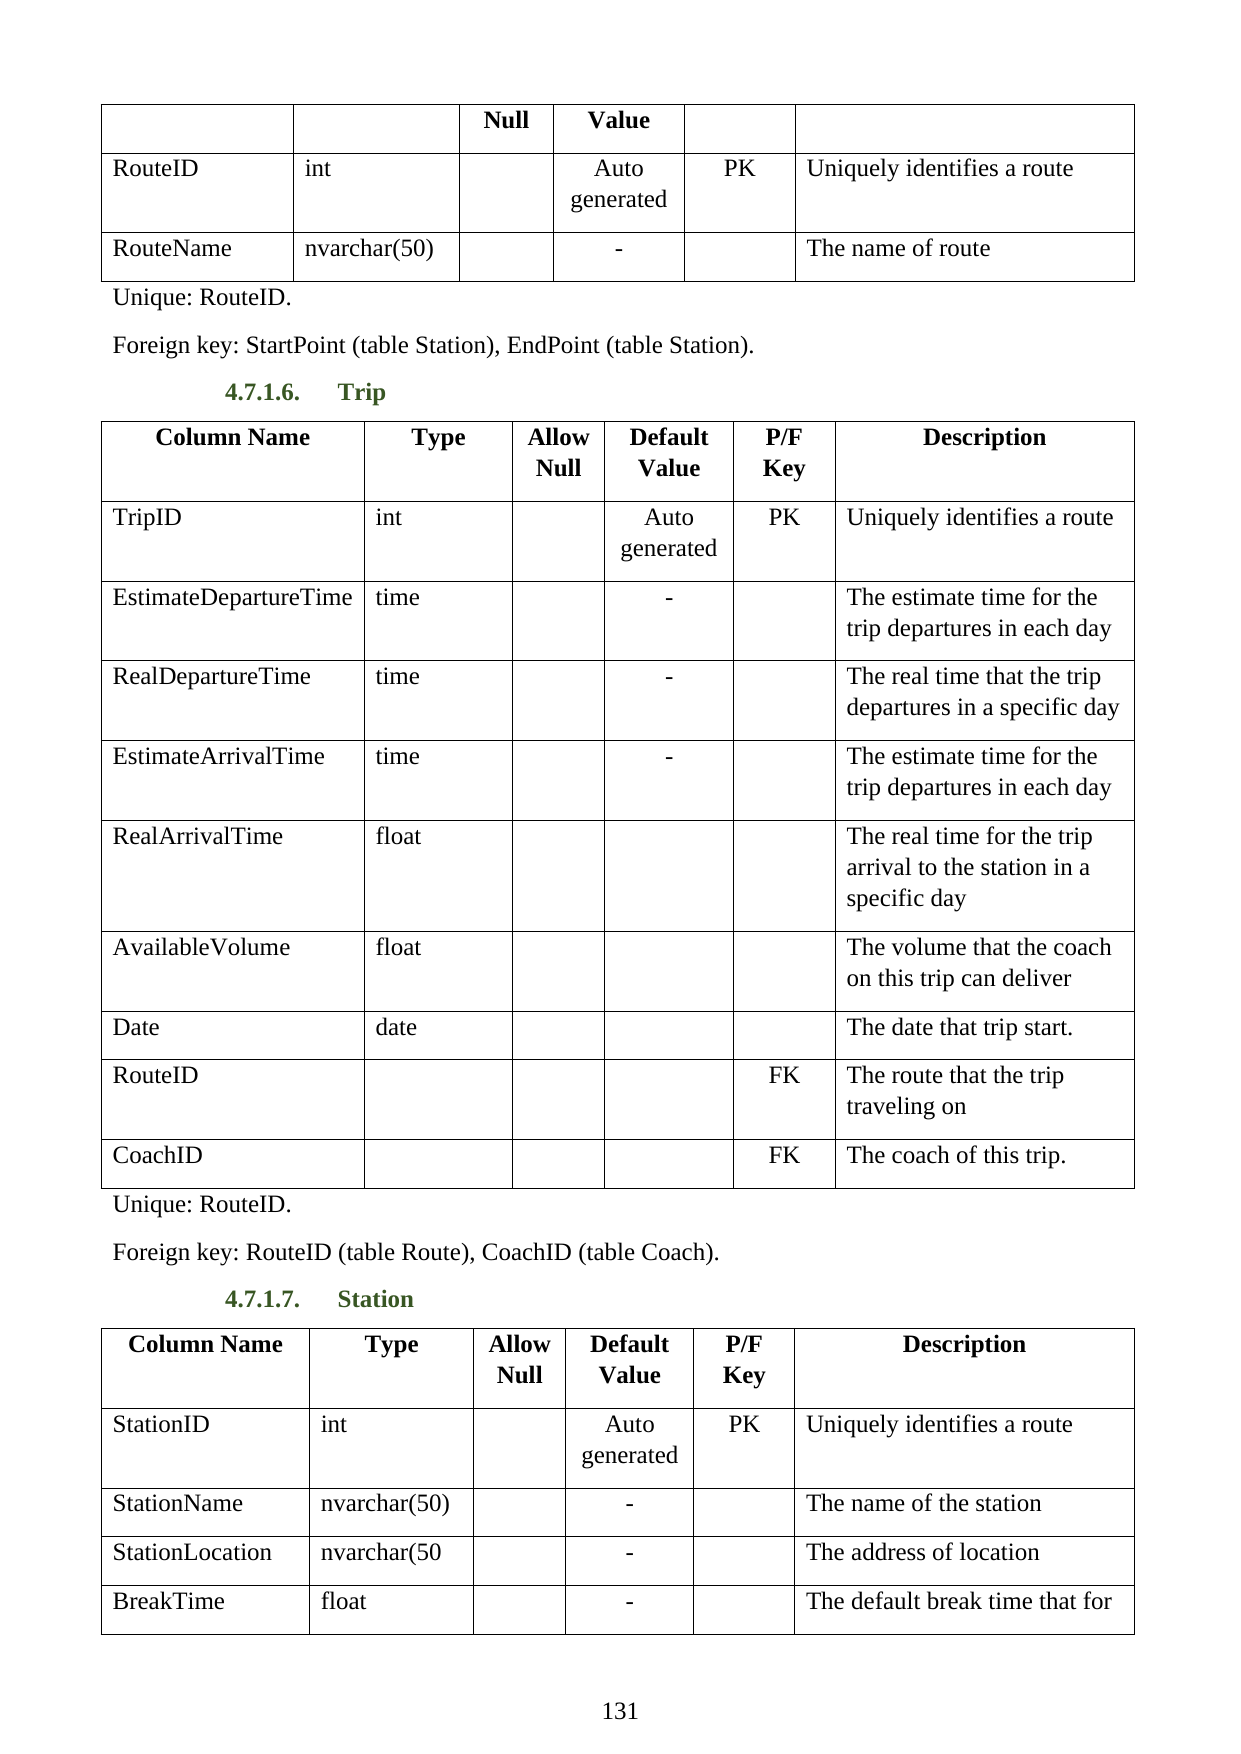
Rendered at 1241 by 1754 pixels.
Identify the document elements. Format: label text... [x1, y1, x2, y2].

text Foreign key: RouteID (table Route), CoachID (table Coach). [112, 1237, 1128, 1265]
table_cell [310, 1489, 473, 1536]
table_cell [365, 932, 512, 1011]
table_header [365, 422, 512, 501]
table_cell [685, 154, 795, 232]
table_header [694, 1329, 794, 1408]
subtitle Trip [225, 377, 1128, 406]
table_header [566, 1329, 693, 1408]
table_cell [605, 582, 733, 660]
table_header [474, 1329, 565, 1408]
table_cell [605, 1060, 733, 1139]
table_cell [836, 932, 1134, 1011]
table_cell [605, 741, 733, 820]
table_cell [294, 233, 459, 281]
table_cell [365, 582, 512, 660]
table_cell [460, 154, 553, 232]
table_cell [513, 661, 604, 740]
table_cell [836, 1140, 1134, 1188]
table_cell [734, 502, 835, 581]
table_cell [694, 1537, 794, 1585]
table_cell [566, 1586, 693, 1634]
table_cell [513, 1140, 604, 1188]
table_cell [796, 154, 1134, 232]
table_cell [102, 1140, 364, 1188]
subtitle Station [225, 1284, 1128, 1313]
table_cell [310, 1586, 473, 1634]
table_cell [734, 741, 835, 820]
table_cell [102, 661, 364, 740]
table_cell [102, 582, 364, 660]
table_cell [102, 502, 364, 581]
text Unique: RouteID. [112, 282, 1128, 311]
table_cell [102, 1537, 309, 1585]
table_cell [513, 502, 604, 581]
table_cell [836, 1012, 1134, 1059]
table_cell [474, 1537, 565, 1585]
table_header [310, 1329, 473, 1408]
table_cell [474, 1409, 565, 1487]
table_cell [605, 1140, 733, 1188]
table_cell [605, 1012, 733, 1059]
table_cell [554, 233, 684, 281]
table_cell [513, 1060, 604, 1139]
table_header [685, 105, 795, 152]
text Foreign key: StartPoint (table Station), EndPoint (table Station). [112, 330, 1128, 358]
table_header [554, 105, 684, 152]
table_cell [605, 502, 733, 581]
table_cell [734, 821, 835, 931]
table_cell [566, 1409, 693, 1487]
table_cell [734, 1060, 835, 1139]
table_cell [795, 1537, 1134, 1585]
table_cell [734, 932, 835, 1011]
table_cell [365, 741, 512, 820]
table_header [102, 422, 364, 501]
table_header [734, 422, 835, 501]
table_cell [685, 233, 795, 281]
text Unique: RouteID. [112, 1189, 1128, 1218]
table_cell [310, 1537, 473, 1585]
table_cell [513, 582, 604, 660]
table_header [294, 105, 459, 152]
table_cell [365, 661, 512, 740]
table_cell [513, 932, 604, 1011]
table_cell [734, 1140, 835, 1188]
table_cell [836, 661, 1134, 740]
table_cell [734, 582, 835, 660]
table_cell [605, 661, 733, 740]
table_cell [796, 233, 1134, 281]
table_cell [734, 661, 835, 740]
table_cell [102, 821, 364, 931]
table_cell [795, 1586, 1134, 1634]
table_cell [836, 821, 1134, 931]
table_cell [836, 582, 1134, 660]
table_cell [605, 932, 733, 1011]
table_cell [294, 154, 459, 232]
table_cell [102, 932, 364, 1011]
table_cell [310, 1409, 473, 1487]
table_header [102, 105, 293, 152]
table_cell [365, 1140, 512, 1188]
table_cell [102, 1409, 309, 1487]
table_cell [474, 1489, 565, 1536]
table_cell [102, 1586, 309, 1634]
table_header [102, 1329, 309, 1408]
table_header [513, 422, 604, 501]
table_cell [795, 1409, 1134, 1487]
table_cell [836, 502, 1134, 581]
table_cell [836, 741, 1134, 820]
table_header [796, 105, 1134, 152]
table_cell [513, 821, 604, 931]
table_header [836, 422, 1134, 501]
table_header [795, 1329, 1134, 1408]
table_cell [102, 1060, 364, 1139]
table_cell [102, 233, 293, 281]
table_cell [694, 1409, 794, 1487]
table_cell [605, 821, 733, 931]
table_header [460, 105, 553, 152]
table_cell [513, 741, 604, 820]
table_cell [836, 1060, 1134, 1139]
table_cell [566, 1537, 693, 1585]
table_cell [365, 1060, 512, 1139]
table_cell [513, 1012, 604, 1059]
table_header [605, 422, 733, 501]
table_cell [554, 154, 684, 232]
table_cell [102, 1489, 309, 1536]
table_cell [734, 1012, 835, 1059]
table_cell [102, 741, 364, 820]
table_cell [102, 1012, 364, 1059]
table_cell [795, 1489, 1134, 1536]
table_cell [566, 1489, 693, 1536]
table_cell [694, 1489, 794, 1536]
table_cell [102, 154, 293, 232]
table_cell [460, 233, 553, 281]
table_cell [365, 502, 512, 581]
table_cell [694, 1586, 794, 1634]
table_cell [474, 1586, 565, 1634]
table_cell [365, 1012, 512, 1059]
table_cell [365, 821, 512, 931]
